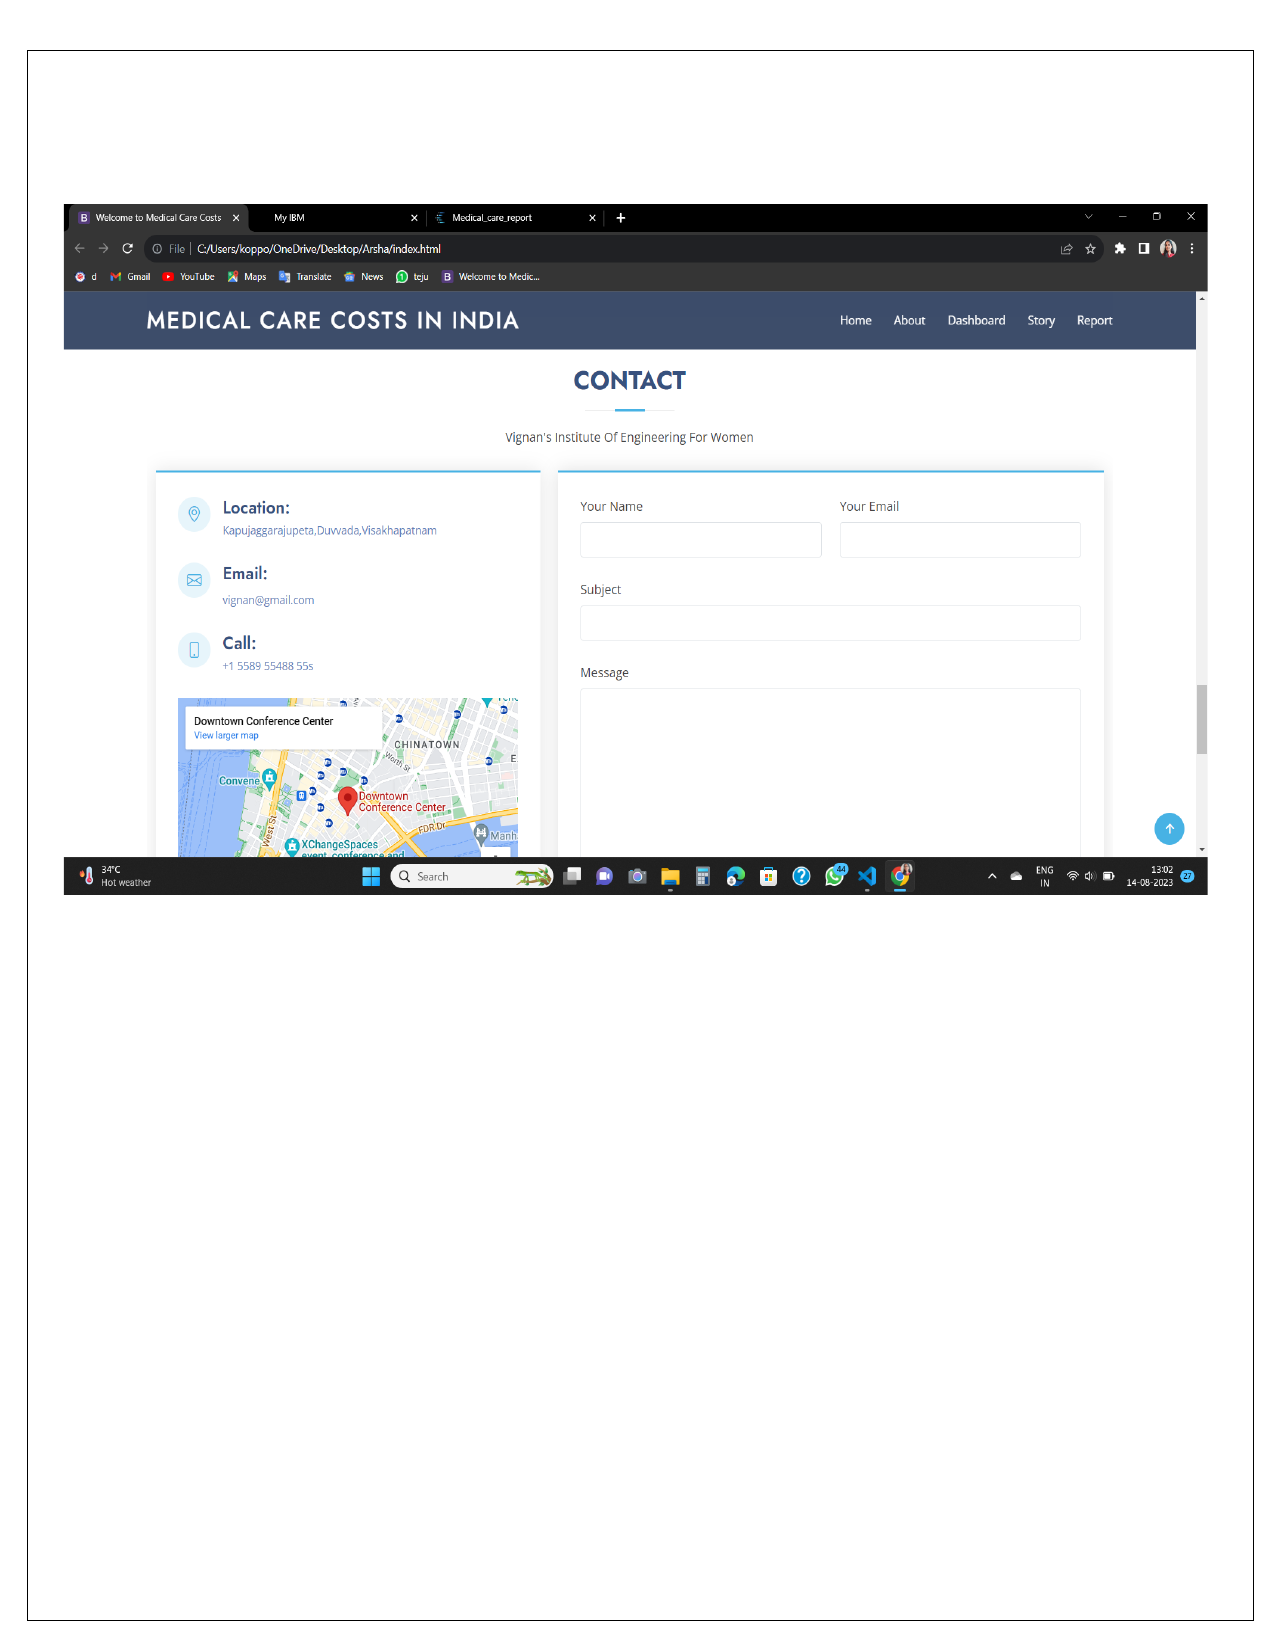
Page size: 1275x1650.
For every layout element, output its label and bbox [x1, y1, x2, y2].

picture [63, 204, 1208, 895]
